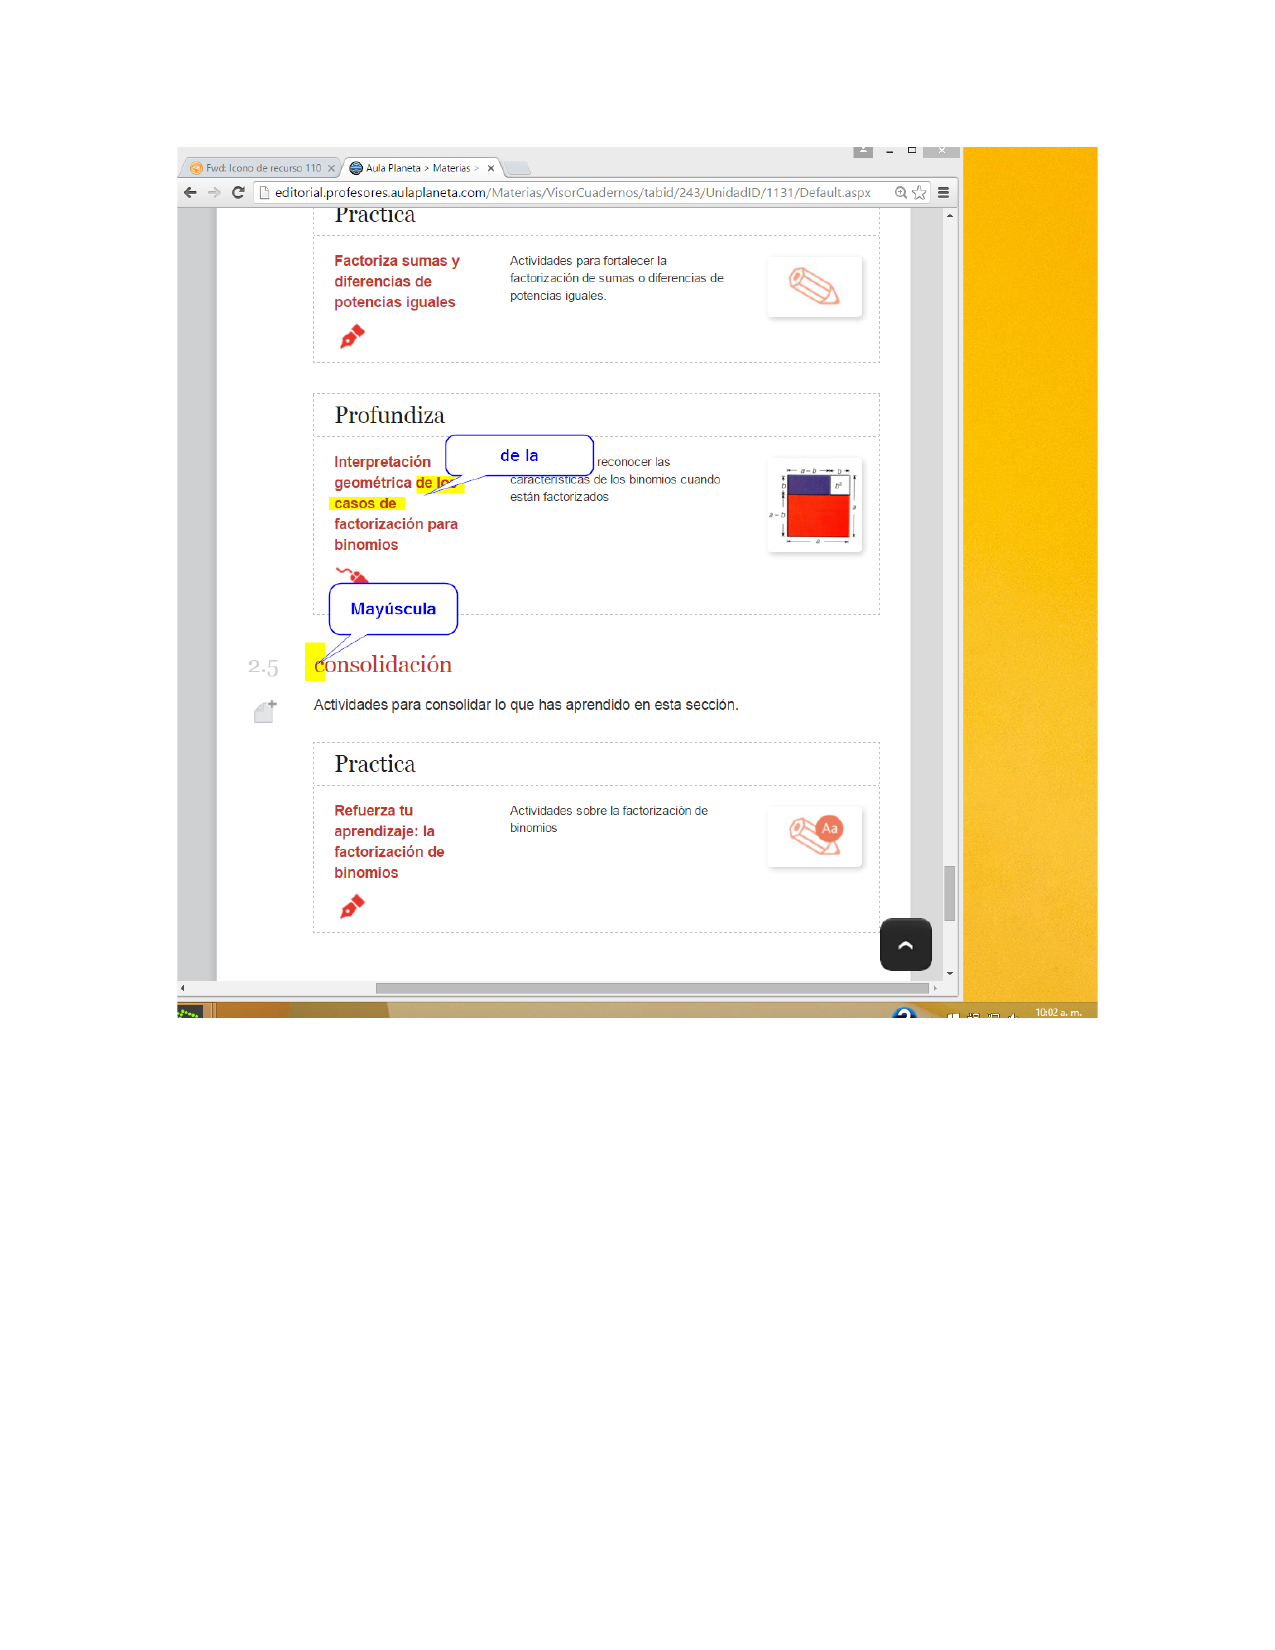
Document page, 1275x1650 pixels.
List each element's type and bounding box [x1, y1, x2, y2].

picture [177, 147, 1098, 1018]
